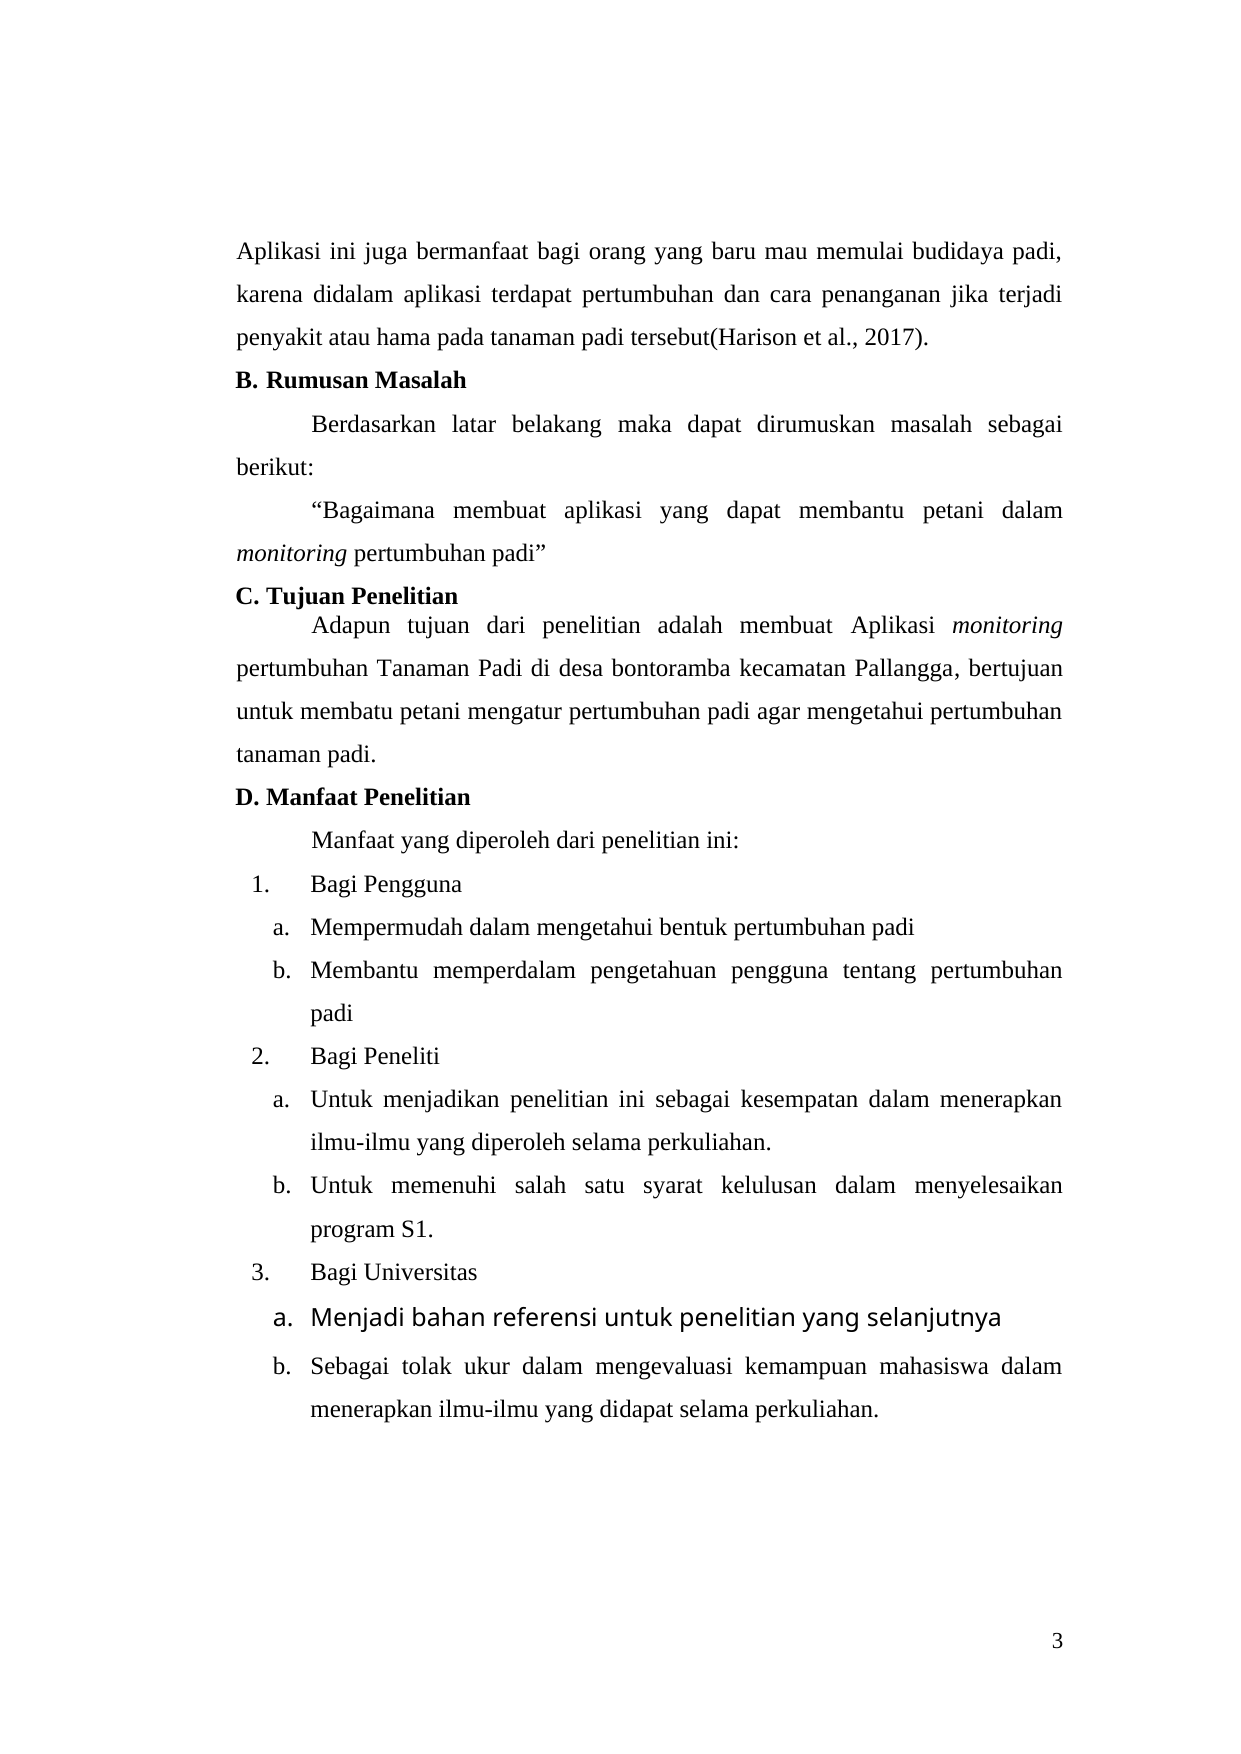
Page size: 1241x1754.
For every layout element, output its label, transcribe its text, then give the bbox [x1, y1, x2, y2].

list Untuk menjadikan penelitian ini sebagai kesempatan dalam menerapkan ilmu-ilmu yang diperoleh selama perkuliahan. [273, 1084, 1063, 1156]
text Manfaat yang diperoleh dari penelitian ini: [236, 826, 1063, 854]
list Bagi Universitas [251, 1257, 1063, 1286]
list Bagi Peneliti [251, 1041, 1063, 1070]
subtitle Rumusan Masalah [235, 366, 1063, 394]
list Bagi Pengguna [251, 869, 1063, 897]
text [236, 236, 1063, 351]
list Menjadi bahan referensi untuk penelitian yang selanjutnya [273, 1300, 1063, 1334]
subtitle Manfaat Penelitian [235, 782, 1063, 811]
list Untuk memenuhi salah satu syarat kelulusan dalam menyelesaikan program S1. [273, 1171, 1063, 1242]
subtitle Tujuan Penelitian [235, 581, 1063, 610]
list Mempermudah dalam mengetahui bentuk pertumbuhan padi [273, 912, 1063, 941]
text “Bagaimana membuat aplikasi yang dapat membantu petani dalam monitoring pertumbuhan padi” [236, 495, 1063, 567]
text Adapun tujuan dari penelitian adalah membuat Aplikasi monitoring pertumbuhan Tanaman Padi di desa bontoramba kecamatan Pallangga, bertujuan untuk membatu petani mengatur pertumbuhan padi agar mengetahui pertumbuhan tanaman padi. [236, 610, 1063, 768]
list Sebagai tolak ukur dalam mengevaluasi kemampuan mahasiswa dalam menerapkan ilmu-ilmu yang didapat selama perkuliahan. [273, 1351, 1063, 1423]
list Membantu memperdalam pengetahuan pengguna tentang pertumbuhan padi [273, 955, 1063, 1027]
text Berdasarkan latar belakang maka dapat dirumuskan masalah sebagai berikut: [236, 409, 1063, 481]
